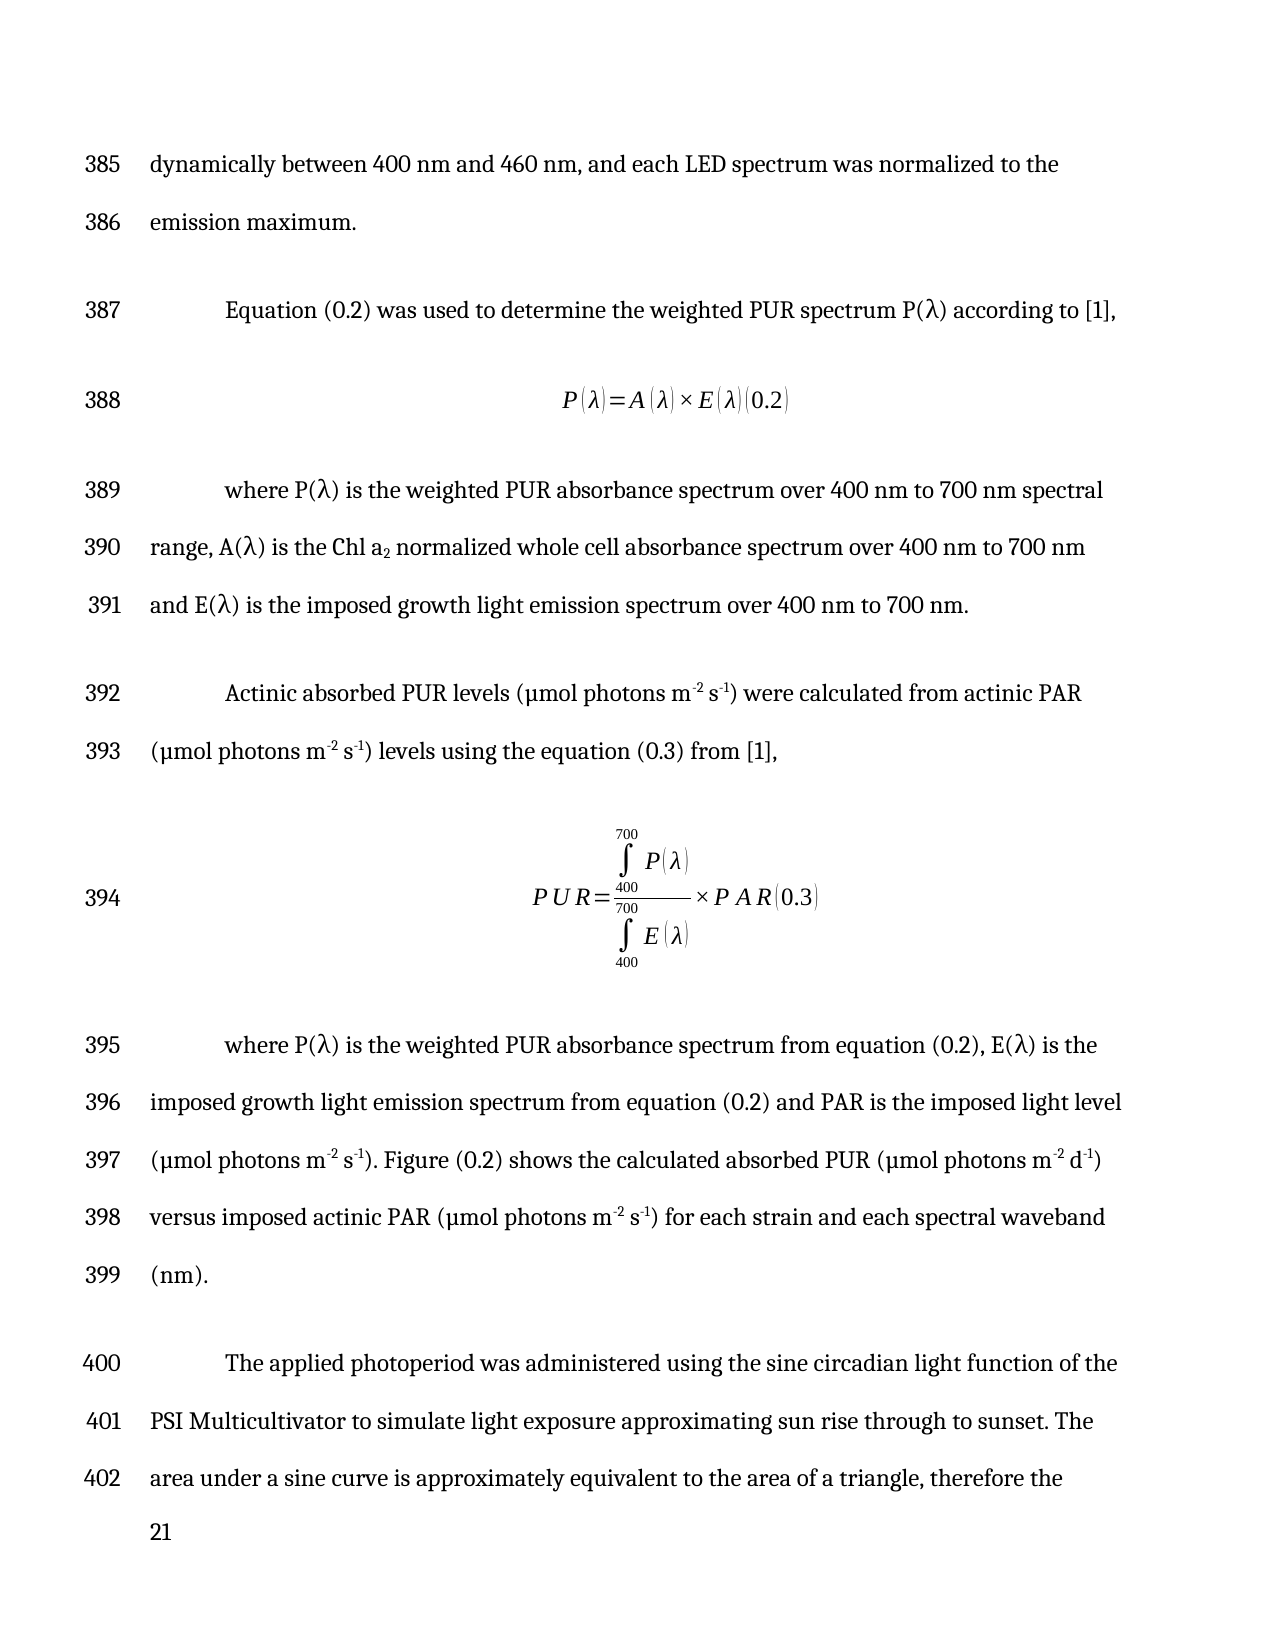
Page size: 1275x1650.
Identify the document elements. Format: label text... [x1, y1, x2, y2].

text where P(λ) is the weighted PUR absorbance spectrum from equation (0.2), E(λ) is the imposed growth light emission spectrum from equation (0.2) and PAR is the imposed light level (µmol photons m-2 s-1). Figure (0.2) shows the calculated absorbed PUR (µmol photons m-2 d-1) versus imposed actinic PAR (µmol photons m-2 s-1) for each strain and each spectral waveband (nm). [150, 1031, 1125, 1289]
text where P(λ) is the weighted PUR absorbance spectrum over 400 nm to 700 nm spectral range, A(λ) is the Chl a2 normalized whole cell absorbance spectrum over 400 nm to 700 nm and E(λ) is the imposed growth light emission spectrum over 400 nm to 700 nm. [150, 476, 1125, 619]
text Equation (0.2) was used to determine the weighted PUR spectrum P(λ) according to [1], [150, 296, 1125, 325]
text Actinic absorbed PUR levels (µmol photons m-2 s-1) were calculated from actinic PAR (µmol photons m-2 s-1) levels using the equation (0.3) from [1], [150, 679, 1125, 766]
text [150, 1349, 1125, 1493]
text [150, 150, 1125, 236]
